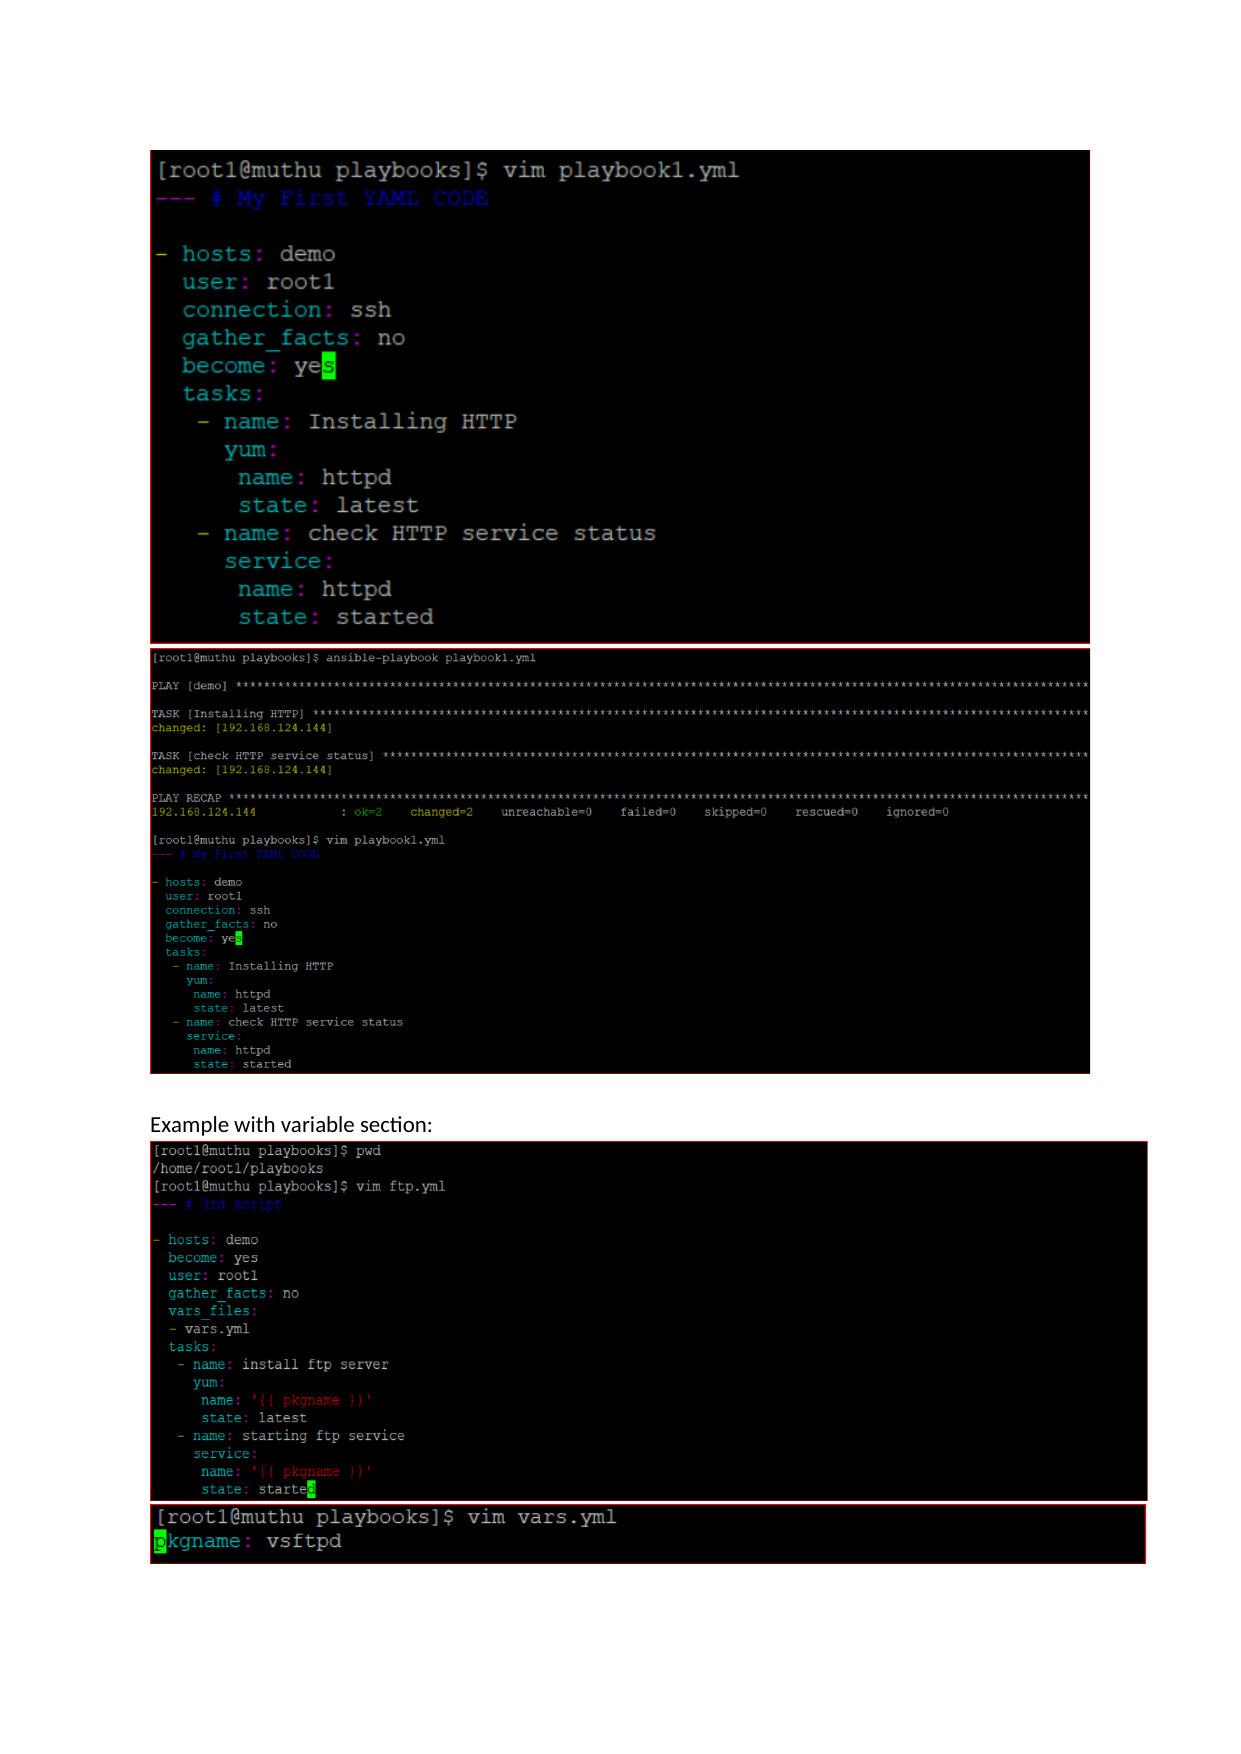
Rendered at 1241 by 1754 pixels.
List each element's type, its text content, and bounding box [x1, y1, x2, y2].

picture [150, 648, 1091, 1074]
picture [150, 1141, 1148, 1501]
picture [150, 150, 1091, 644]
picture [150, 1504, 1147, 1564]
text Example with variable section: [150, 1110, 1090, 1138]
